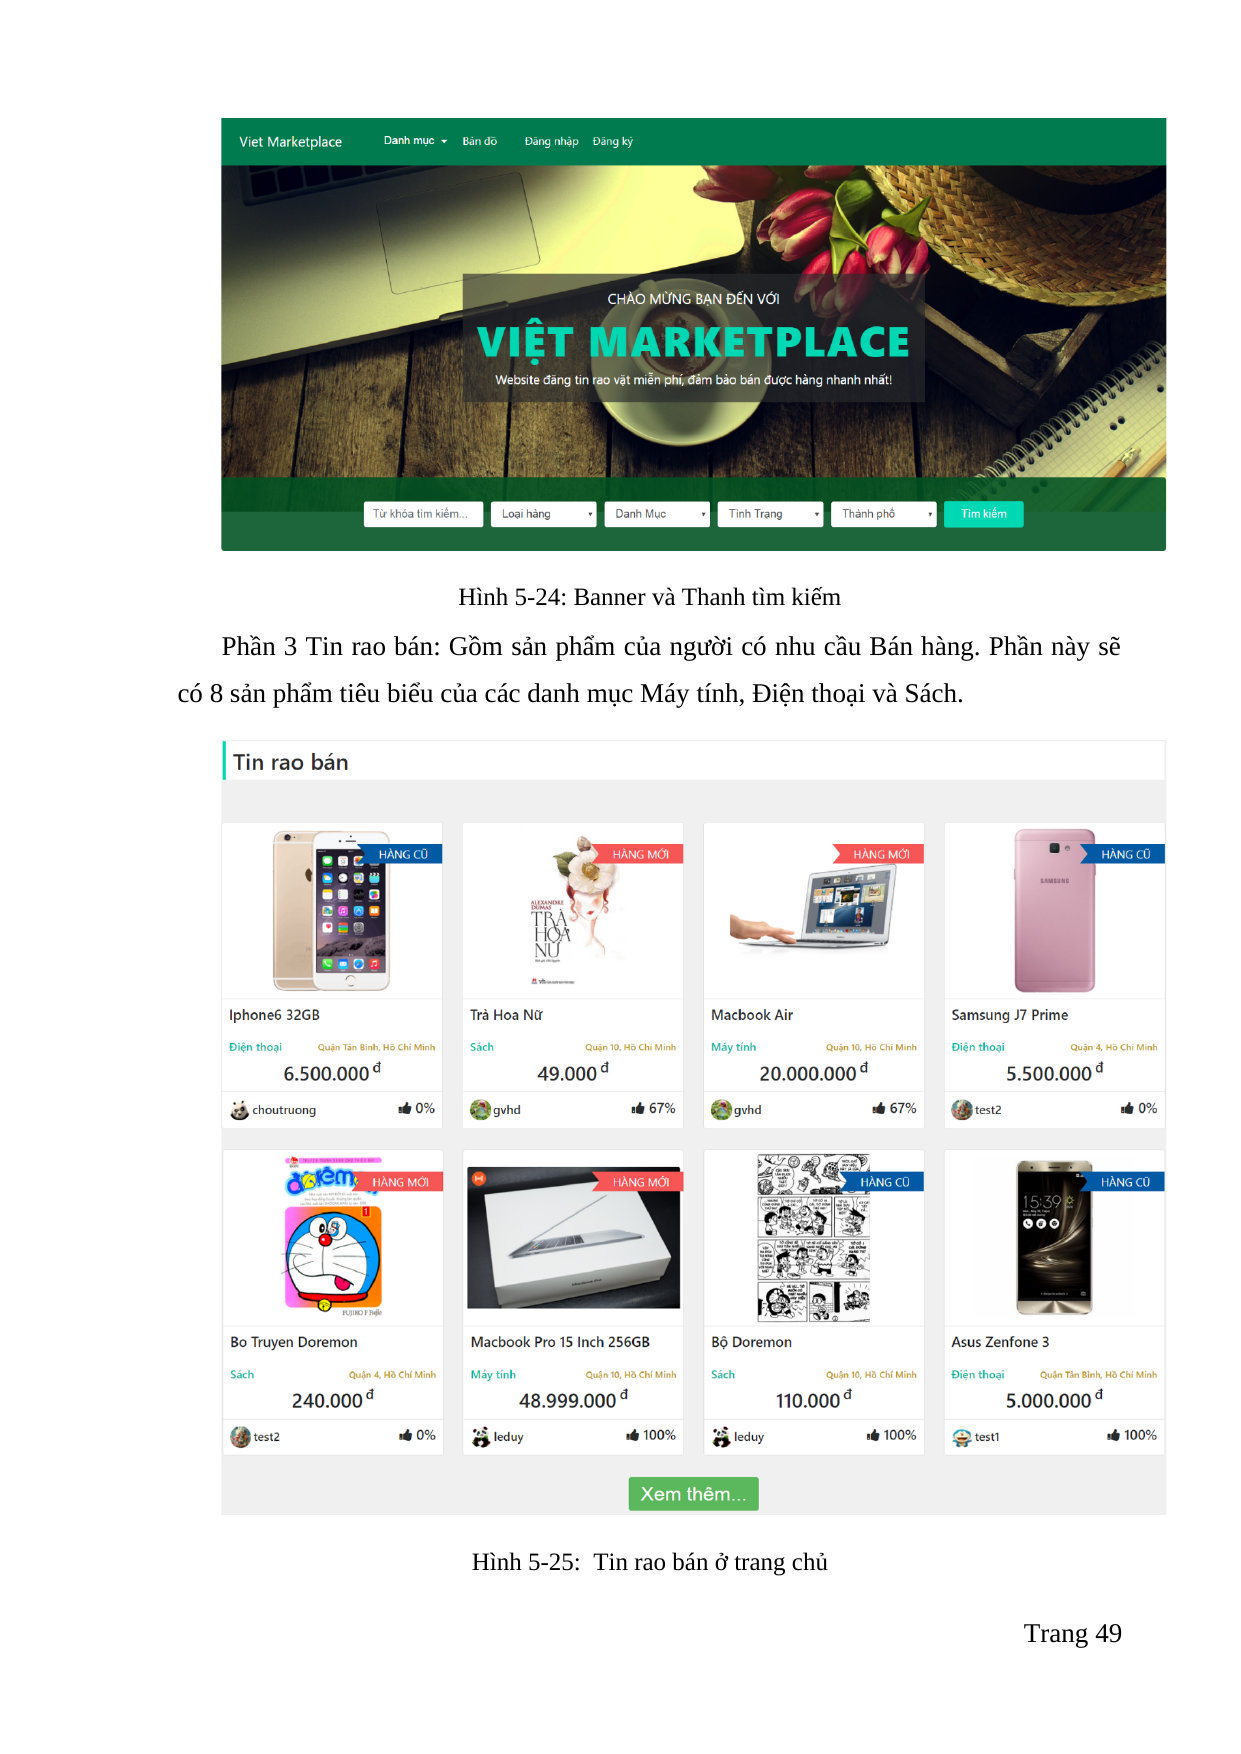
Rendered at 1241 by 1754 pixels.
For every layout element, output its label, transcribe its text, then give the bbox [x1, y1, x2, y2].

text Phần 3 Tin rao bán: Gồm sản phẩm của người có nhu cầu Bán hàng. Phần này sẽ có 8 sản phẩm tiêu biểu của các danh mục Máy tính, Điện thoại và Sách. [177, 630, 1122, 708]
text Hình -: Banner và Thanh tìm kiếm [177, 582, 1122, 611]
picture [221, 118, 1167, 551]
picture [221, 740, 1167, 1515]
text Hình -: Tin rao bán ở trang chủ [177, 1547, 1122, 1575]
